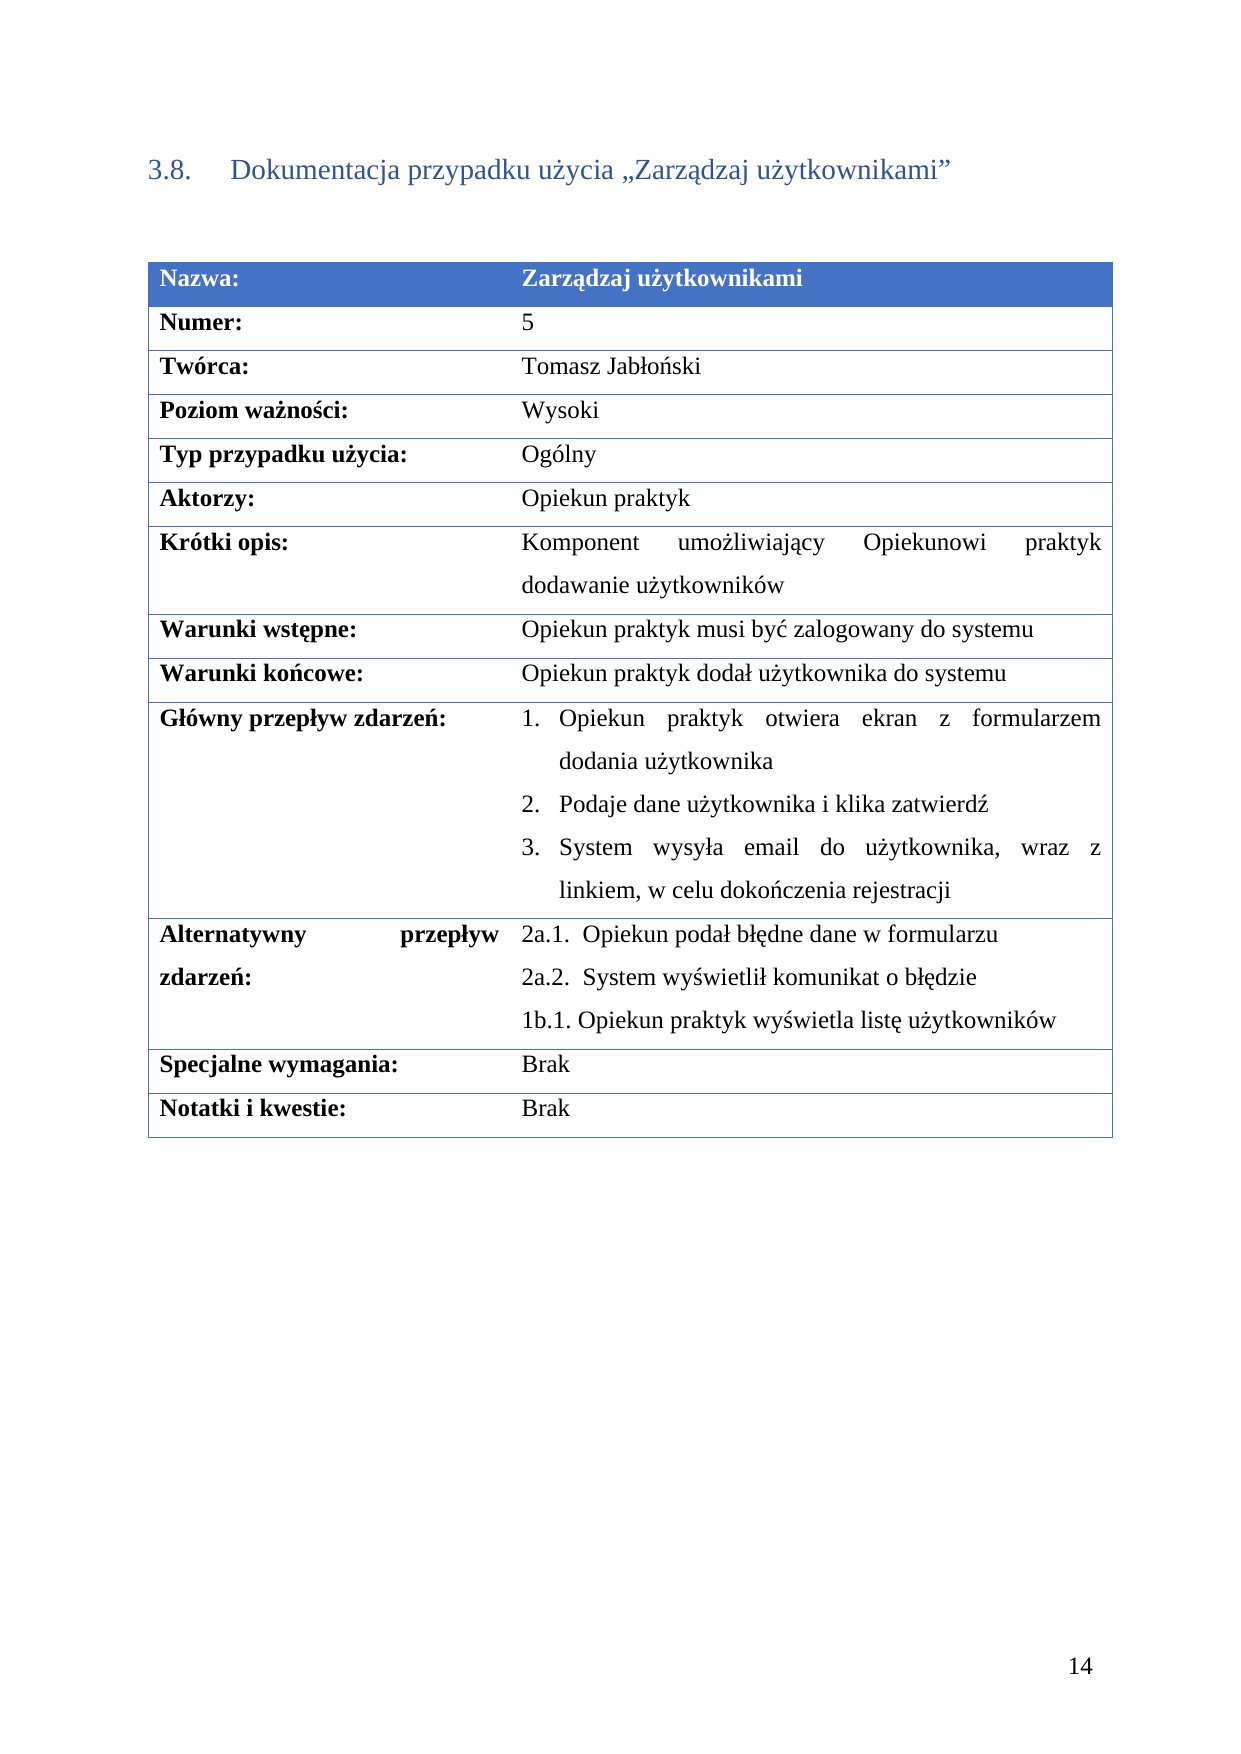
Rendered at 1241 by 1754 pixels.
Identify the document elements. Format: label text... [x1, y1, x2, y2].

table_cell Alternatywny przepływ zdarzeń: [149, 919, 510, 1048]
table_header Nazwa: [149, 263, 510, 306]
table_cell Twórca: [149, 351, 510, 394]
table_cell Opiekun praktyk musi być zalogowany do systemu [510, 615, 1112, 657]
table_cell 2a.1. Opiekun podał błędne dane w formularzu 2a.2. System wyświetlił komunikat o błędzie 1b.1. Opiekun praktyk wyświetla listę użytkowników [510, 919, 1112, 1048]
table_header Zarządzaj użytkownikami [510, 263, 1112, 306]
table_cell Krótki opis: [149, 527, 510, 613]
table_cell 5 [510, 307, 1112, 350]
table_cell Opiekun praktyk dodał użytkownika do systemu [510, 659, 1112, 702]
table_cell Brak [510, 1094, 1112, 1137]
table_cell Główny przepływ zdarzeń: [149, 703, 510, 918]
table_cell Aktorzy: [149, 483, 510, 526]
table_cell Specjalne wymagania: [149, 1050, 510, 1092]
table_cell Typ przypadku użycia: [149, 439, 510, 482]
table_cell Opiekun praktyk [510, 483, 1112, 526]
table_cell Komponent umożliwiający Opiekunowi praktyk dodawanie użytkowników [510, 527, 1112, 613]
table_cell Warunki końcowe: [149, 659, 510, 702]
table_cell Tomasz Jabłoński [510, 351, 1112, 394]
table_cell Brak [510, 1050, 1112, 1092]
table_cell Warunki wstępne: [149, 615, 510, 657]
table_cell Notatki i kwestie: [149, 1094, 510, 1137]
table_cell Ogólny [510, 439, 1112, 482]
table_cell Opiekun praktyk otwiera ekran z formularzem dodania użytkownika Podaje dane użytkownika i klika zatwierdź System wysyła email do użytkownika, wraz z linkiem, w celu dokończenia rejestracji [510, 703, 1112, 918]
subtitle Dokumentacja przypadku użycia „Zarządzaj użytkownikami” [148, 152, 1093, 185]
table_cell Numer: [149, 307, 510, 350]
table_cell Wysoki [510, 395, 1112, 438]
table_cell Poziom ważności: [149, 395, 510, 438]
